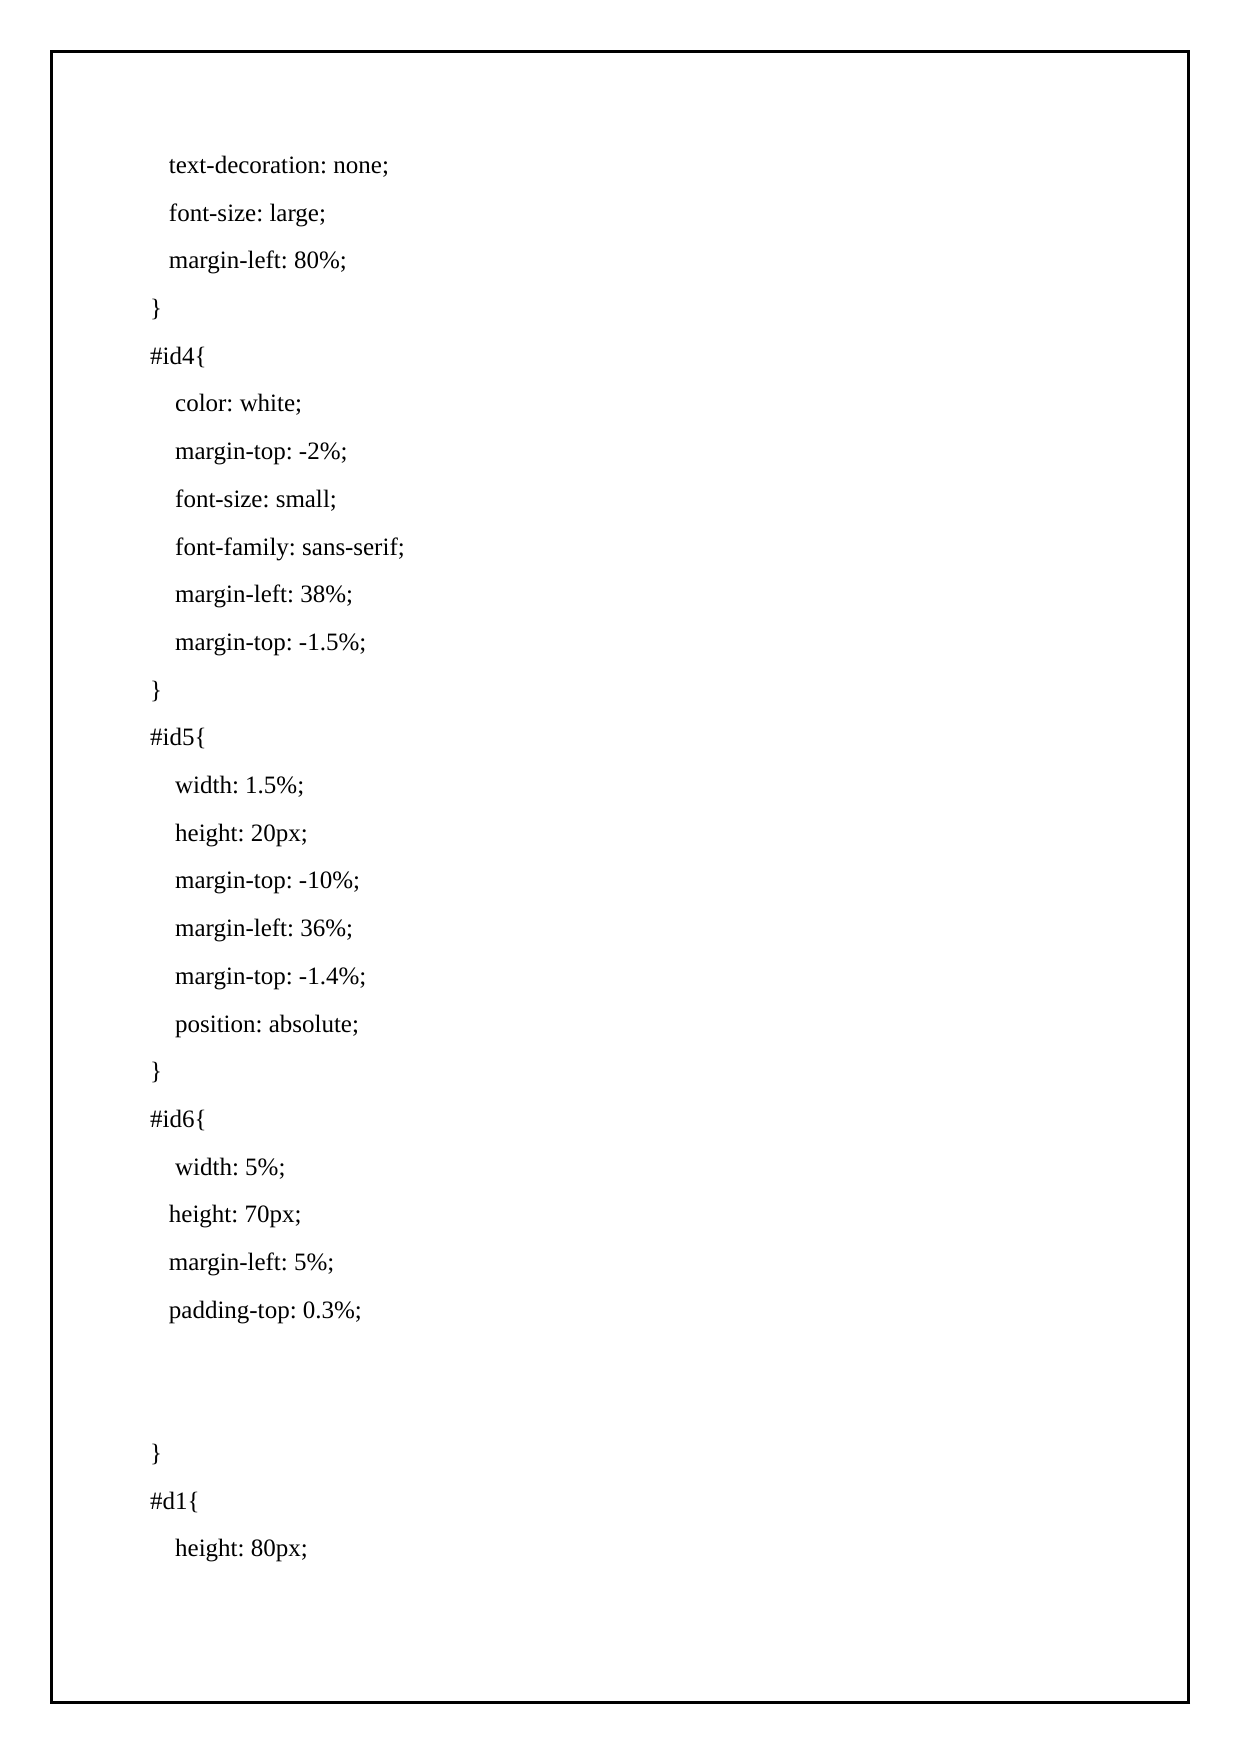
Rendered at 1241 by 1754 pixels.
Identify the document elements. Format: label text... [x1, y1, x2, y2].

text width: 5%; [150, 1152, 1090, 1181]
text width: 1.5%; [150, 770, 1090, 799]
text margin-left: 5%; [150, 1247, 1090, 1276]
text } [150, 1056, 1090, 1085]
text font-size: small; [150, 484, 1090, 513]
text height: 70px; [150, 1199, 1090, 1228]
text height: 20px; [150, 818, 1090, 847]
text text-decoration: none; [150, 150, 1090, 179]
text } [150, 675, 1090, 703]
text padding-top: 0.3%; [150, 1295, 1090, 1324]
text } [150, 293, 1090, 322]
text margin-left: 38%; [150, 579, 1090, 608]
text #d1{ [150, 1486, 1090, 1514]
text margin-top: -10%; [150, 866, 1090, 894]
text margin-left: 36%; [150, 913, 1090, 942]
text #id5{ [150, 722, 1090, 751]
text margin-top: -1.5%; [150, 627, 1090, 656]
text margin-top: -1.4%; [150, 961, 1090, 990]
text font-family: sans-serif; [150, 532, 1090, 560]
text #id6{ [150, 1104, 1090, 1133]
text height: 80px; [150, 1533, 1090, 1562]
text #id4{ [150, 341, 1090, 369]
text } [150, 1438, 1090, 1467]
text position: absolute; [150, 1009, 1090, 1037]
text margin-left: 80%; [150, 245, 1090, 274]
text margin-top: -2%; [150, 436, 1090, 465]
text font-size: large; [150, 198, 1090, 226]
text color: white; [150, 388, 1090, 417]
